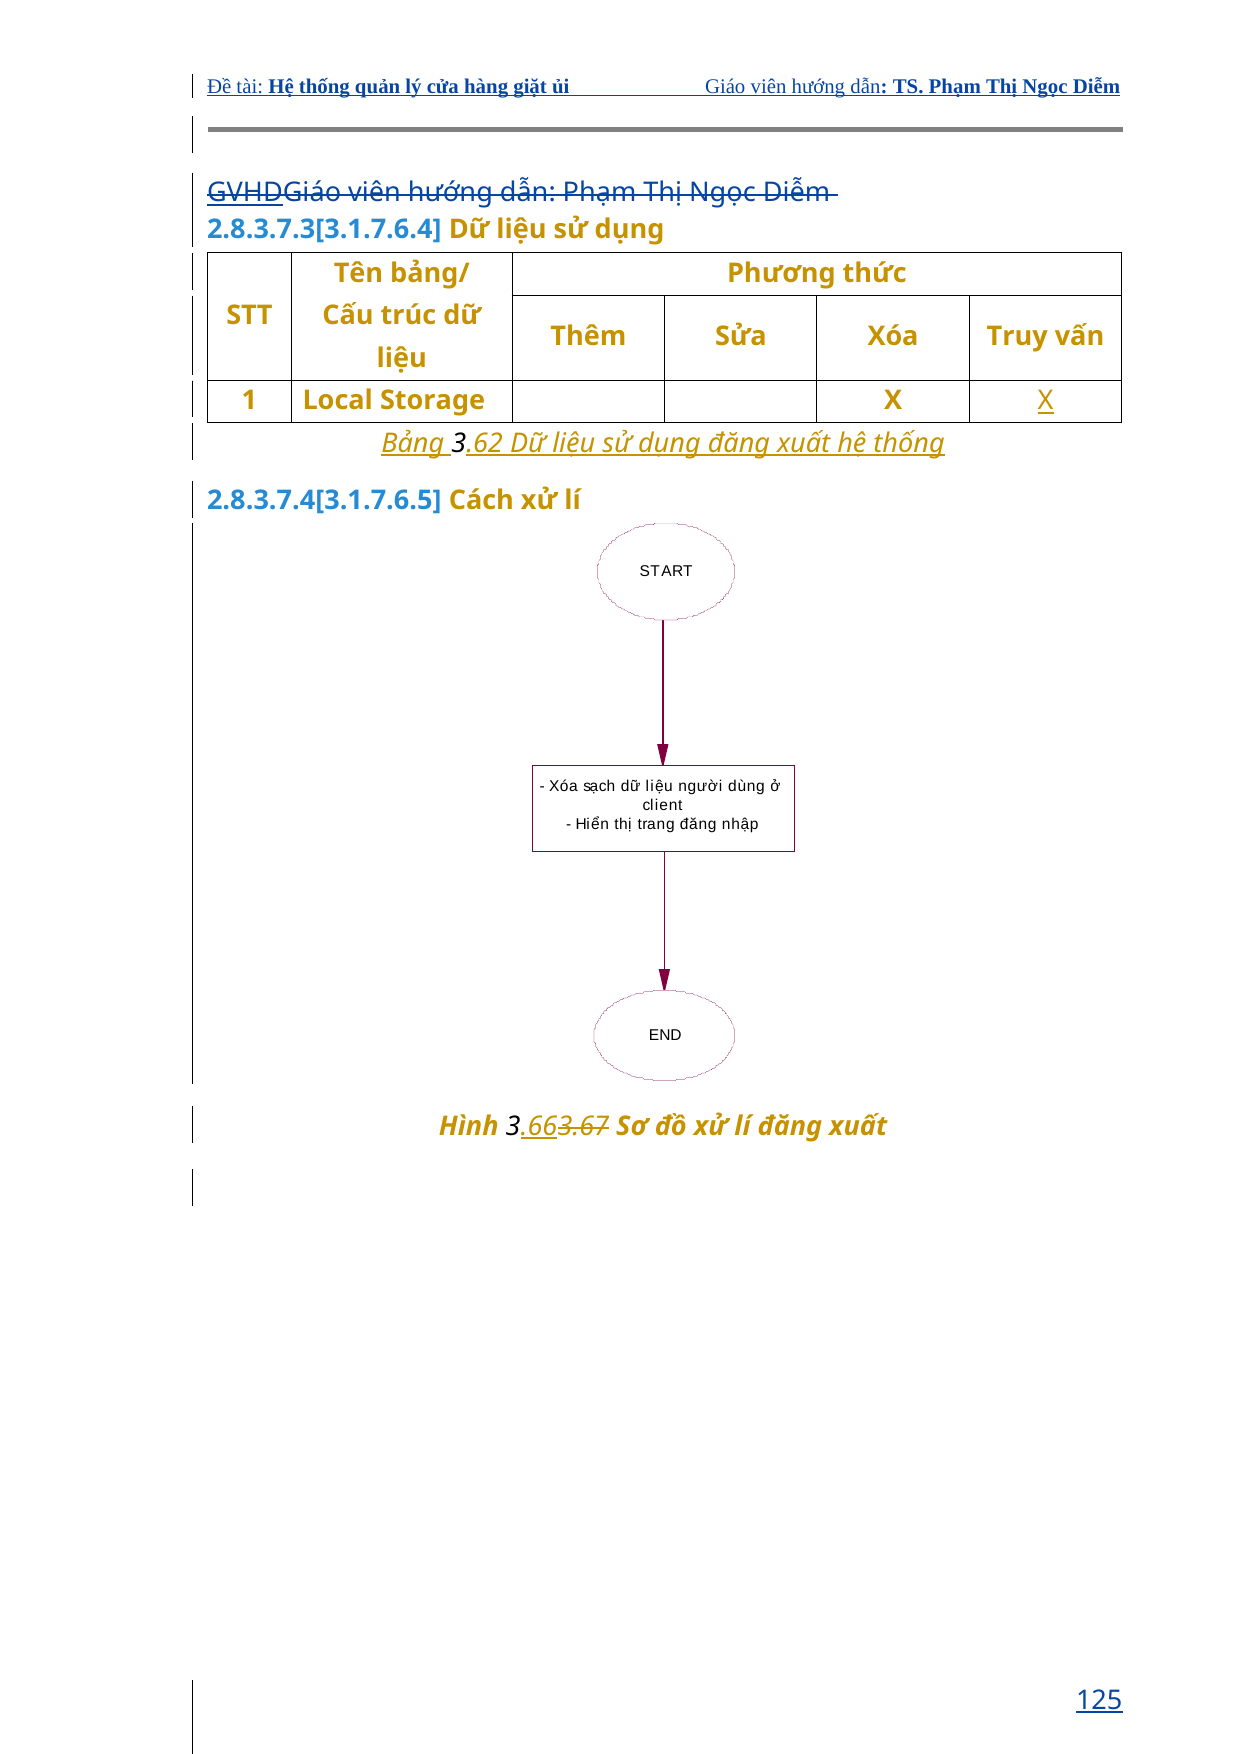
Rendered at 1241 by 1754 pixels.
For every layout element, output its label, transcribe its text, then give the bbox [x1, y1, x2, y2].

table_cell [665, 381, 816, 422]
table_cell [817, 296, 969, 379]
text 3 [207, 423, 1122, 460]
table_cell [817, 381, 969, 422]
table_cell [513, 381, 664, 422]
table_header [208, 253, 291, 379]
subtitle Dữ liệu sử dụng [207, 210, 1122, 247]
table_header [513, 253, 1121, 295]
subtitle Cách xử lí [207, 481, 1122, 518]
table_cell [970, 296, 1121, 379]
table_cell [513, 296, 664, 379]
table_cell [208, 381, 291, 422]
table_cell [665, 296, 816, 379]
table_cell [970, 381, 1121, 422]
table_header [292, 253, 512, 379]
text Hình 3 Sơ đồ xử lí đăng xuất [207, 1106, 1122, 1143]
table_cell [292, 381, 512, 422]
